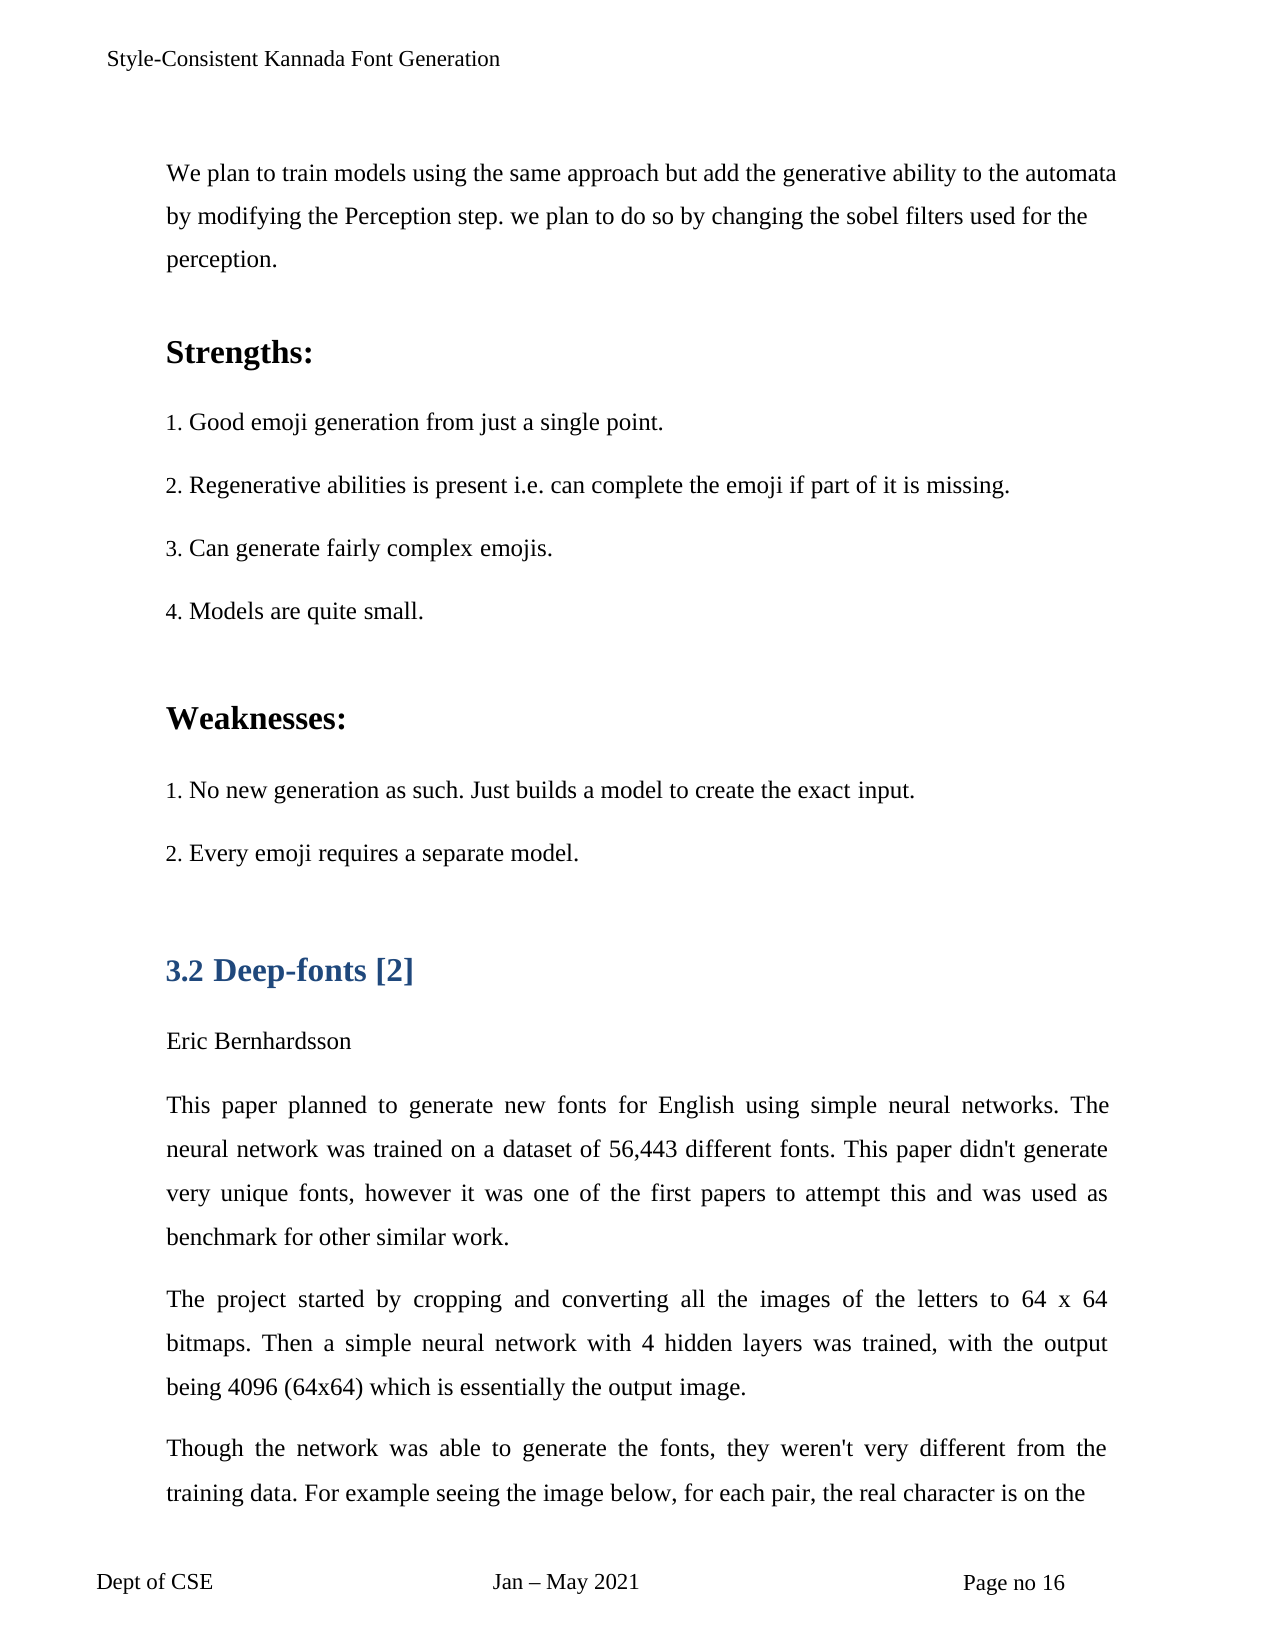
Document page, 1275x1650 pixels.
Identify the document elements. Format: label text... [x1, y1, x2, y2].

list Good emoji generation from just a single point. [165, 407, 1275, 436]
text Eric Bernhardsson [166, 1026, 1275, 1055]
list Can generate fairly complex emojis. [165, 533, 1275, 562]
text The project started by cropping and converting all the images of the letters to 64 x 64 bitmaps. Then a simple neural network with 4 hidden layers was trained, with the output being 4096 (64x64) which is essentially the output image. [166, 1284, 1109, 1401]
list No new generation as such. Just builds a model to create the exact input. [165, 775, 1275, 804]
text We plan to train models using the same approach but add the generative ability to the automata by modifying the Perception step. we plan to do so by changing the sobel filters used for the perception. [166, 158, 1127, 273]
text This paper planned to generate new fonts for English using simple neural networks. The neural network was trained on a dataset of 56,443 different fonts. This paper didn't generate very unique fonts, however it was one of the first papers to attempt this and was used as benchmark for other similar work. [166, 1090, 1110, 1251]
list Every emoji requires a separate model. [165, 838, 1275, 867]
subtitle Deep-fonts [2] [165, 950, 1275, 988]
list Models are quite small. [165, 596, 1275, 625]
subtitle Strengths: [166, 332, 1275, 370]
list Regenerative abilities is present i.e. can complete the emoji if part of it is missing. [165, 470, 1275, 499]
text Though the network was able to generate the fonts, they weren't very different from the training data. For example seeing the image below, for each pair, the real character is on the [166, 1433, 1108, 1507]
subtitle Weaknesses: [166, 699, 1275, 737]
